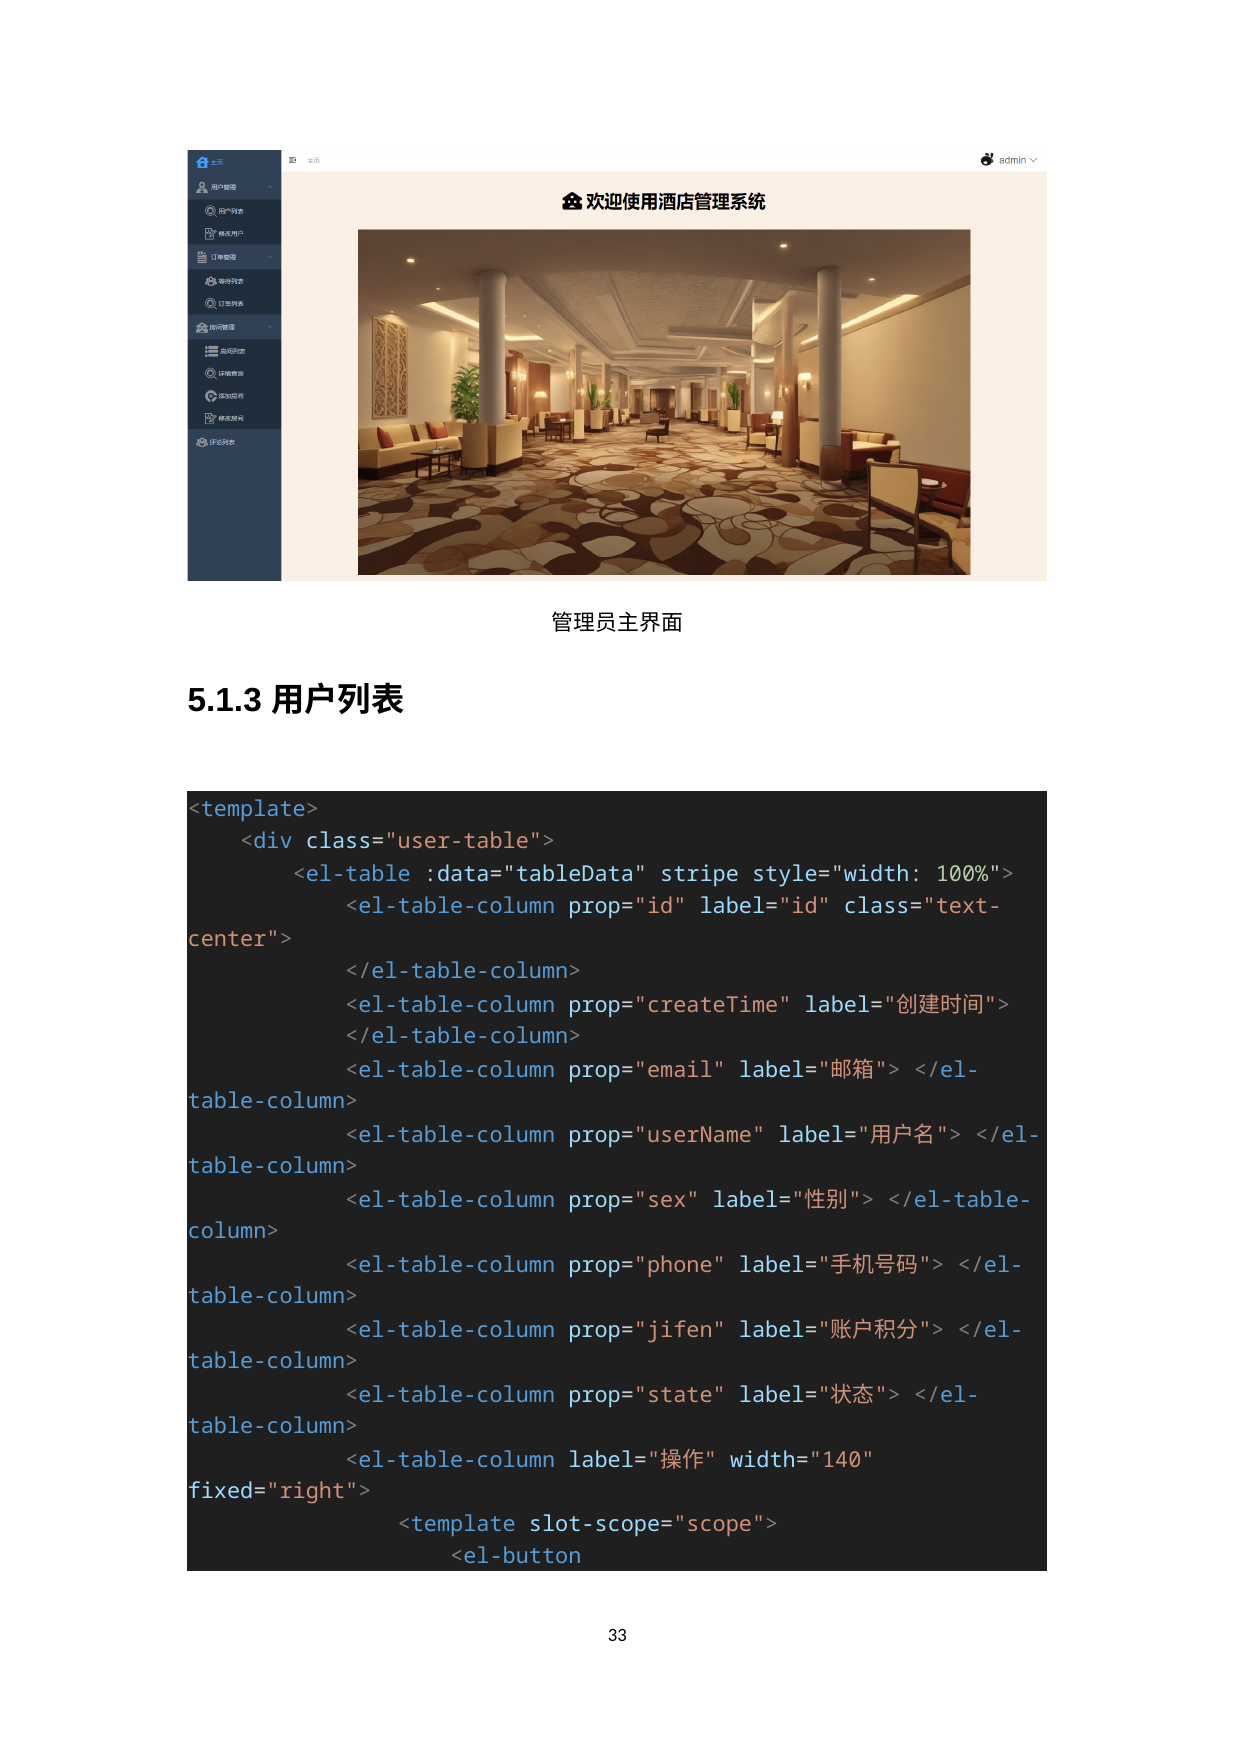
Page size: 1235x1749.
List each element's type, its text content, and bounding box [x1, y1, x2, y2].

text <el-table-column label="操作" width="140" fixed="right"> [187, 1441, 1047, 1506]
text <el-table-column prop="state" label="状态"> </el-table-column> [187, 1376, 1047, 1441]
picture [187, 150, 1047, 581]
text <el-table-column prop="sex" label="性别"> </el-table-column> [187, 1181, 1047, 1246]
text 管理员主界面 [187, 605, 1047, 637]
text <el-table :data="tableData" stripe style="width: 100%"> [187, 856, 1047, 889]
text <template> [187, 791, 1047, 824]
text <el-table-column prop="userName" label="用户名"> </el-table-column> [187, 1116, 1047, 1181]
text <el-table-column prop="jifen" label="账户积分"> </el-table-column> [187, 1311, 1047, 1376]
text <el-table-column prop="email" label="邮箱"> </el-table-column> [187, 1051, 1047, 1116]
subtitle 5.1.3 用户列表 [187, 664, 1047, 729]
text </el-table-column> [187, 954, 1047, 986]
text <template slot-scope="scope"> [187, 1506, 1047, 1539]
text </el-table-column> [187, 1019, 1047, 1051]
text <el-table-column prop="phone" label="手机号码"> </el-table-column> [187, 1246, 1047, 1311]
text <div class="user-table"> [187, 824, 1047, 856]
text <el-button [187, 1539, 1047, 1571]
text <el-table-column prop="createTime" label="创建时间"> [187, 986, 1047, 1019]
text <el-table-column prop="id" label="id" class="text-center"> [187, 889, 1047, 954]
